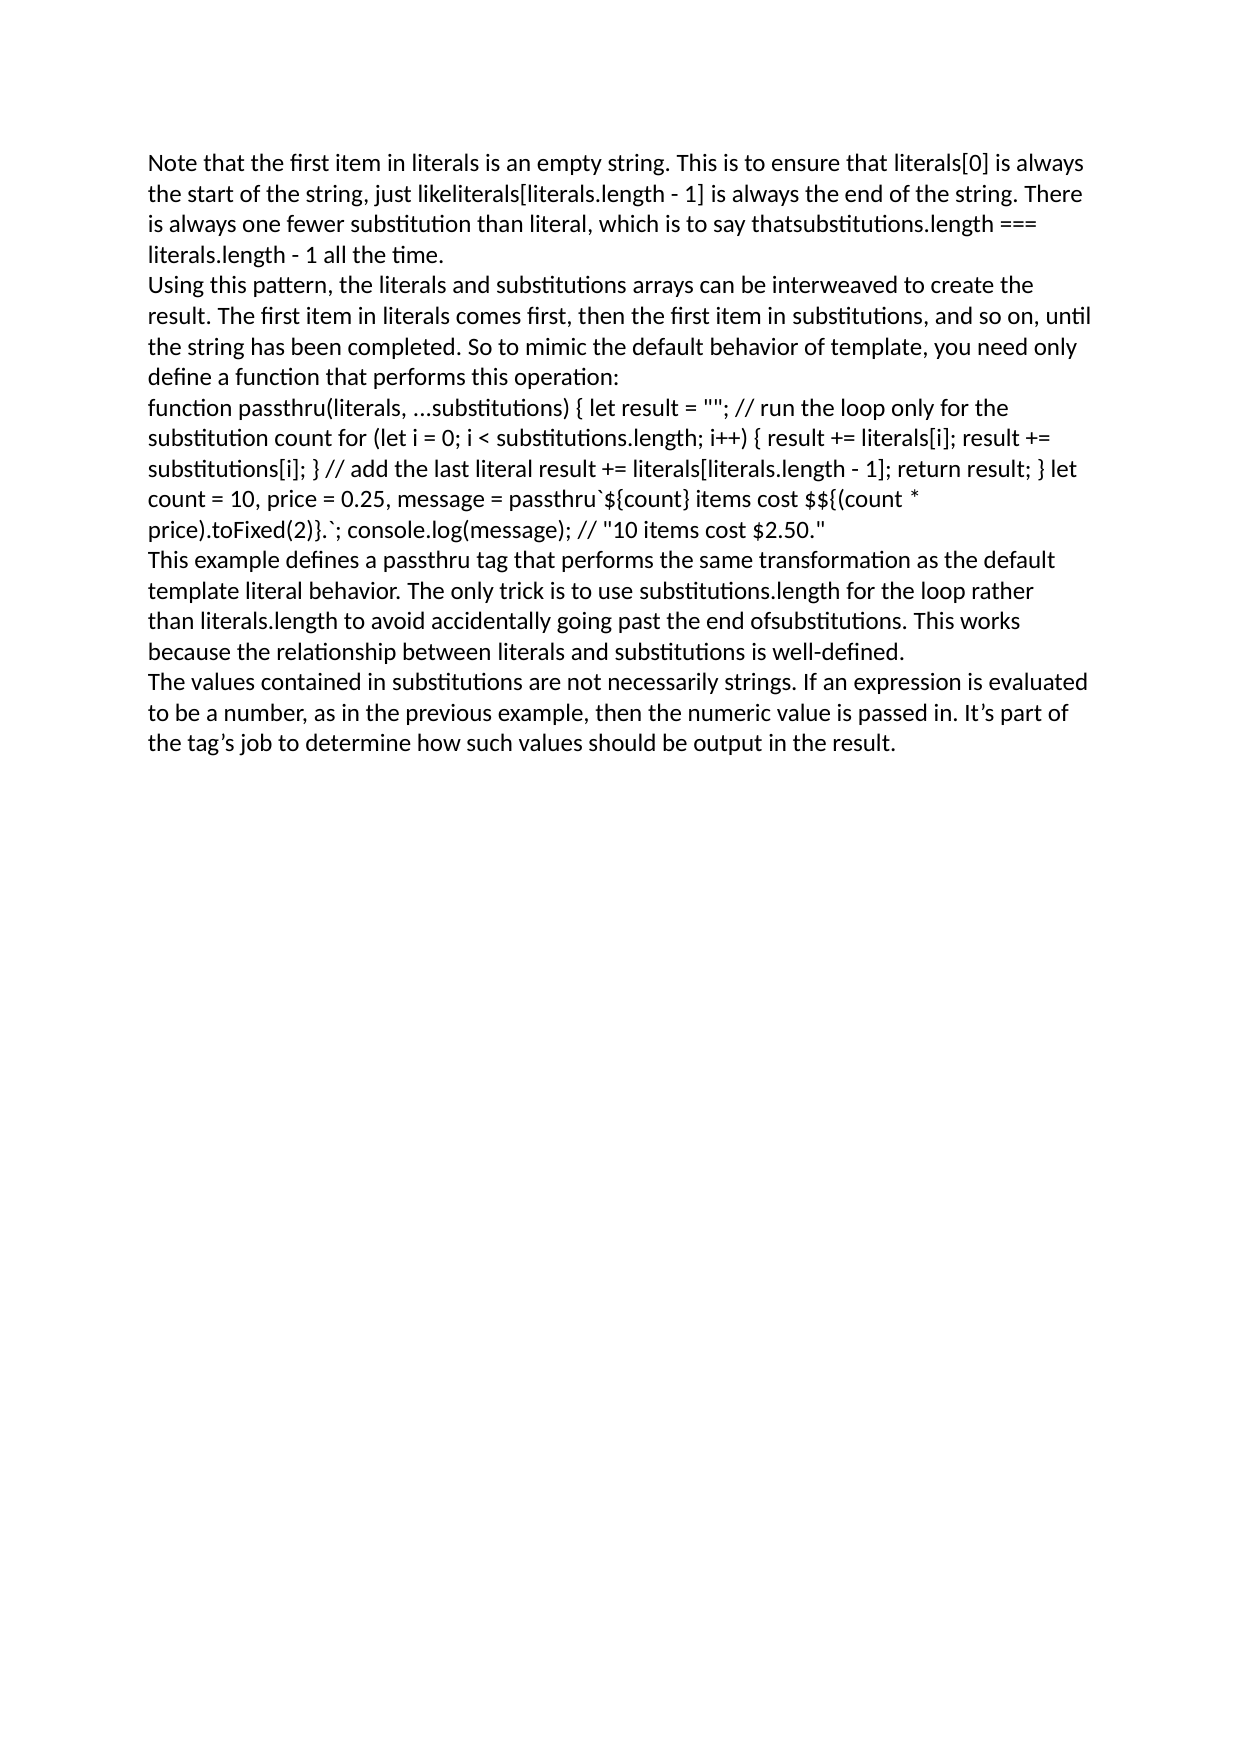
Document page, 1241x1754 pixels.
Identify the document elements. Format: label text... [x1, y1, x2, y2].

text function passthru(literals, ...substitutions) { let result = ""; // run the loop only for the substitution count for (let i = 0; i < substitutions.length; i++) { result += literals[i]; result += substitutions[i]; } // add the last literal result += literals[literals.length - 1]; return result; } let count = 10, price = 0.25, message = passthru`${count} items cost $${(count * price).toFixed(2)}.`; console.log(message); // "10 items cost $2.50." [148, 392, 1093, 544]
text Note that the first item in literals is an empty string. This is to ensure that literals[0] is always the start of the string, just likeliterals[literals.length - 1] is always the end of the string. There is always one fewer substitution than literal, which is to say thatsubstitutions.length === literals.length - 1 all the time. [148, 148, 1093, 270]
text This example defines a passthru tag that performs the same transformation as the default template literal behavior. The only trick is to use substitutions.length for the loop rather than literals.length to avoid accidentally going past the end ofsubstitutions. This works because the relationship between literals and substitutions is well-defined. [148, 544, 1093, 666]
text The values contained in substitutions are not necessarily strings. If an expression is evaluated to be a number, as in the previous example, then the numeric value is passed in. It’s part of the tag’s job to determine how such values should be output in the result. [148, 666, 1093, 758]
text Using this pattern, the literals and substitutions arrays can be interweaved to create the result. The first item in literals comes first, then the first item in substitutions, and so on, until the string has been completed. So to mimic the default behavior of template, you need only define a function that performs this operation: [148, 270, 1093, 392]
